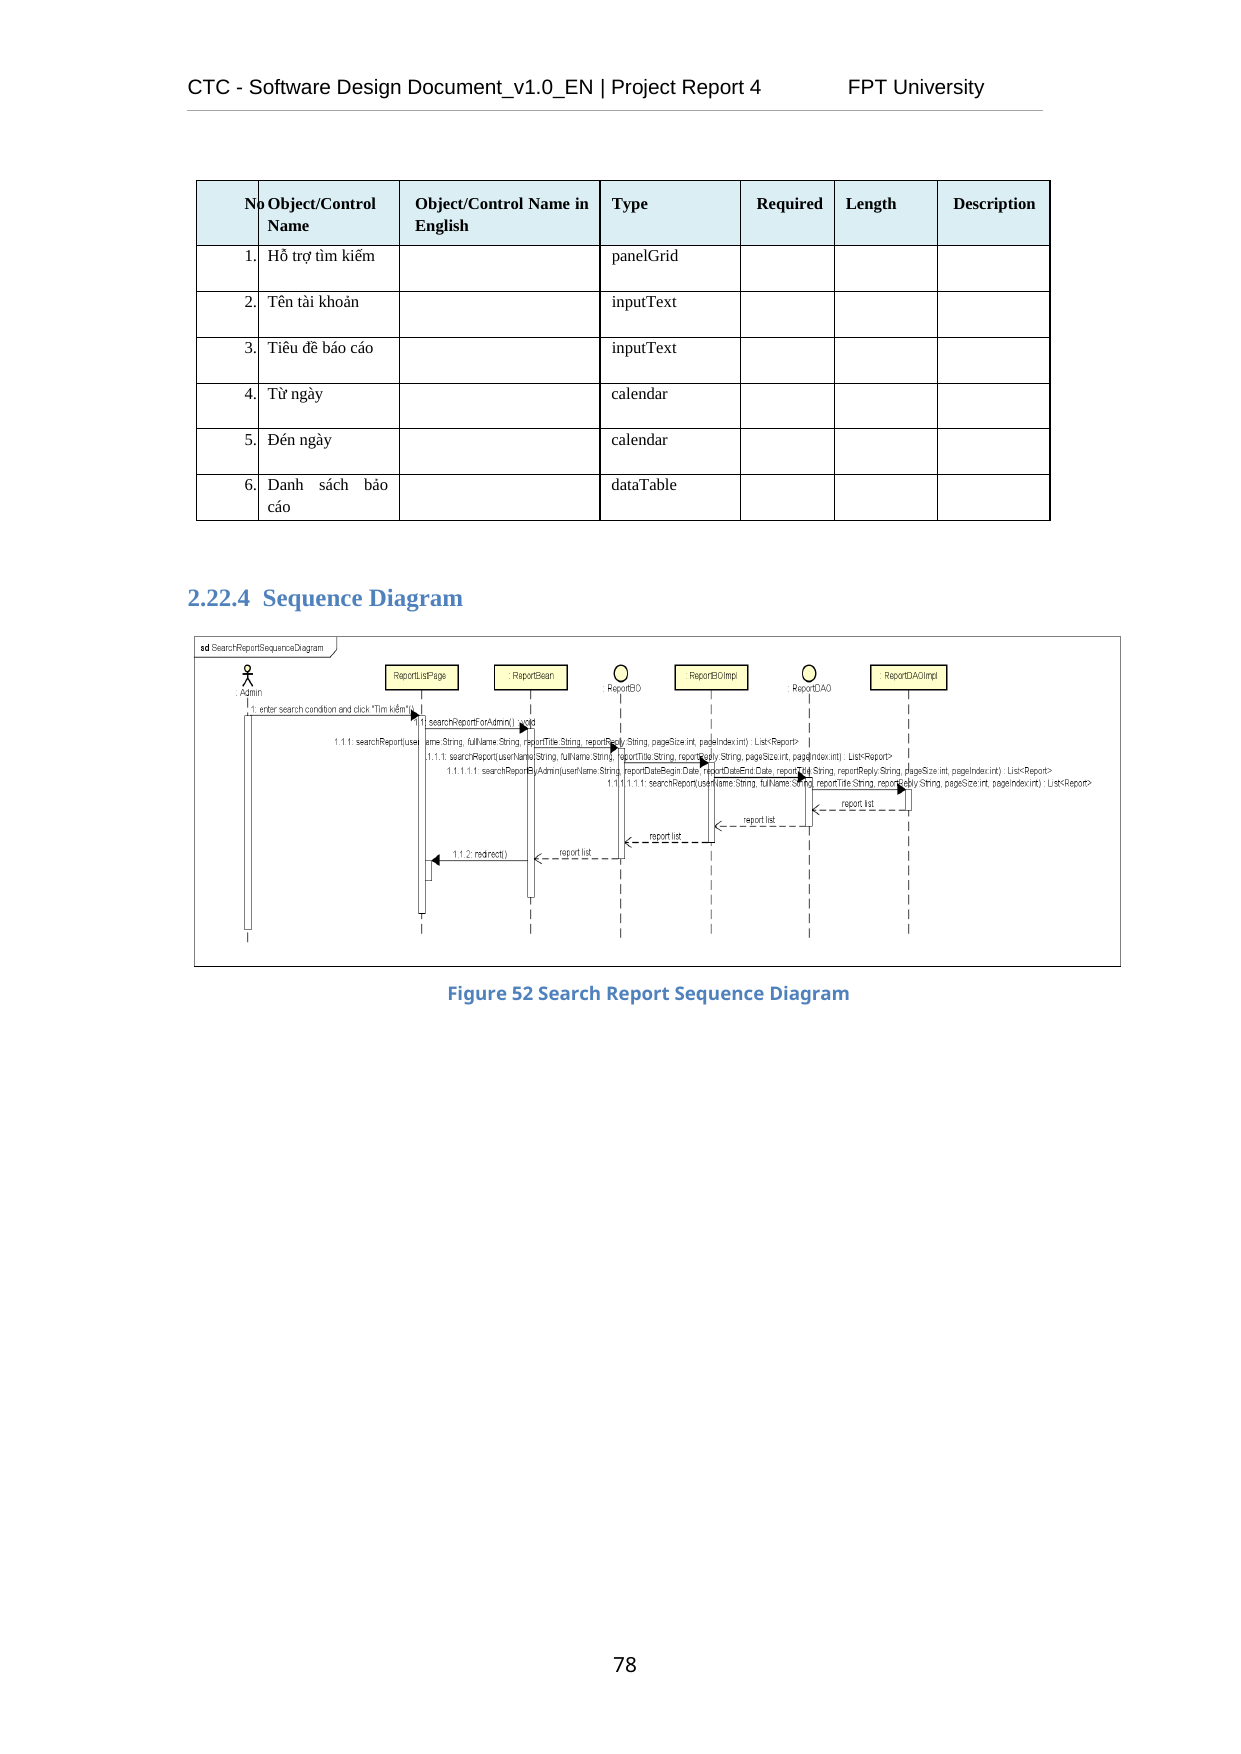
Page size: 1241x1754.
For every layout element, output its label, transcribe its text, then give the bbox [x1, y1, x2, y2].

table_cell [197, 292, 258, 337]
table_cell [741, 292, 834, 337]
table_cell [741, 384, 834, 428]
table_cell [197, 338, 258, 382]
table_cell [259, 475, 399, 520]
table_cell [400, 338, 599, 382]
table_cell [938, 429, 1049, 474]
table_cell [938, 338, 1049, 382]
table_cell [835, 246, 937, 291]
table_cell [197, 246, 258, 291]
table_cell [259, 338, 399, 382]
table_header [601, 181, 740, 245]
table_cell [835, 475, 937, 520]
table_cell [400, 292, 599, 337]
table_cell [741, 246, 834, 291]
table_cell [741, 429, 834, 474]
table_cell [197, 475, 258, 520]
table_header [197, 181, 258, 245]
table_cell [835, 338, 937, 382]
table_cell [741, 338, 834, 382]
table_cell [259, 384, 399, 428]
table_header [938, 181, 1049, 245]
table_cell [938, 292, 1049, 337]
text Figure 52 Search Report Sequence Diagram [244, 980, 1053, 1005]
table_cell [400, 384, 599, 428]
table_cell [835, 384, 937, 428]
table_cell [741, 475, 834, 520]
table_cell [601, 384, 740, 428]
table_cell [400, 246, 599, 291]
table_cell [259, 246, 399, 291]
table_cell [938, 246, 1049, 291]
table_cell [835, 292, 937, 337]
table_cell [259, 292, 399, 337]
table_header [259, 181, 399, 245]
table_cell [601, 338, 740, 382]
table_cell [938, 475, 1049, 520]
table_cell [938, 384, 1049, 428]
picture [187, 628, 1127, 974]
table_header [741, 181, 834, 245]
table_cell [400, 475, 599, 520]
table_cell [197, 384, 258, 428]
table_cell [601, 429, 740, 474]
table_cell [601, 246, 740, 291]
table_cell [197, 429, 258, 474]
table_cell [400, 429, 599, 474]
subtitle Sequence Diagram [187, 583, 1053, 612]
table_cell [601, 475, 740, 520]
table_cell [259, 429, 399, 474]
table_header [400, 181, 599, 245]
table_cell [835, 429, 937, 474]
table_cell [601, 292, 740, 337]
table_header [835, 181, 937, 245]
